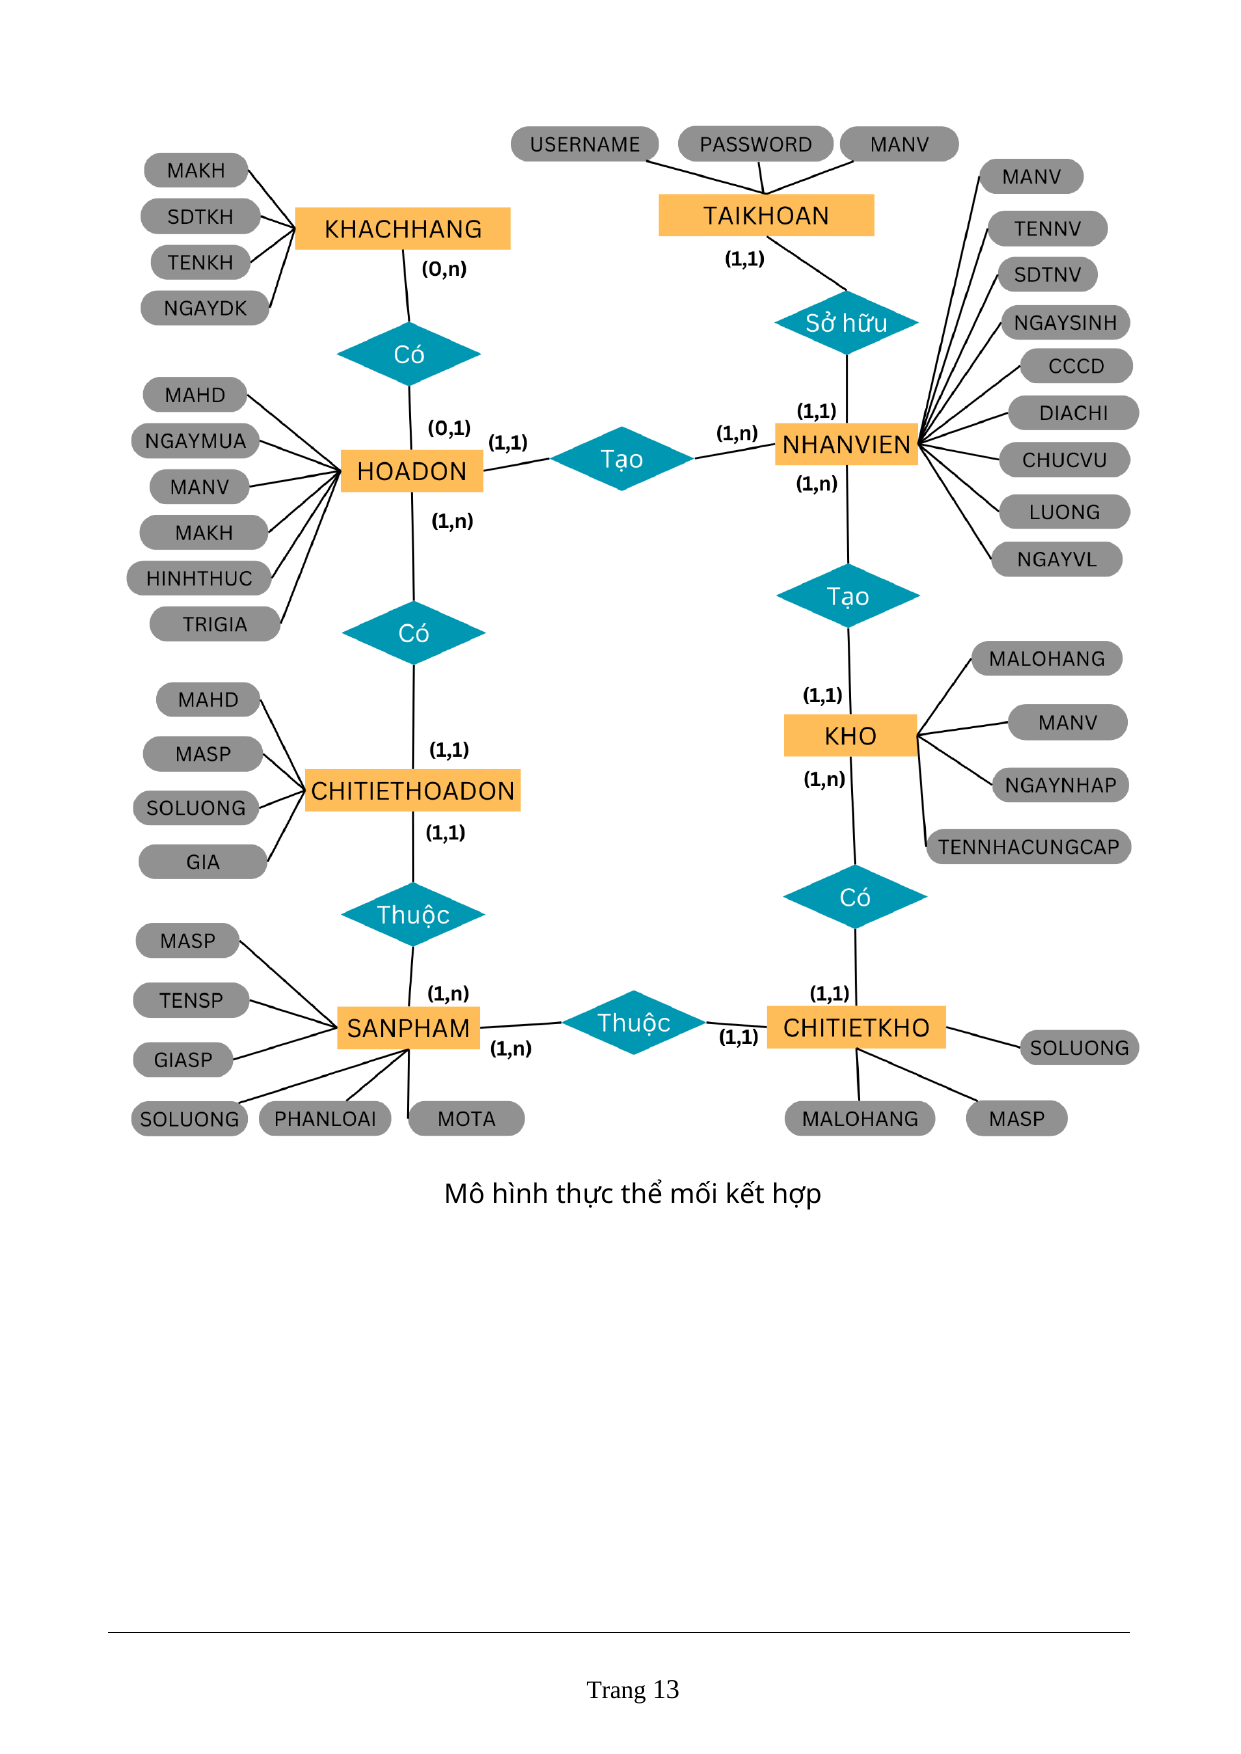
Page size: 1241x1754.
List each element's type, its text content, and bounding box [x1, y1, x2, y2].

picture [121, 121, 1144, 1144]
text Mô hình thực thể mối kết hợp [122, 1174, 1144, 1211]
